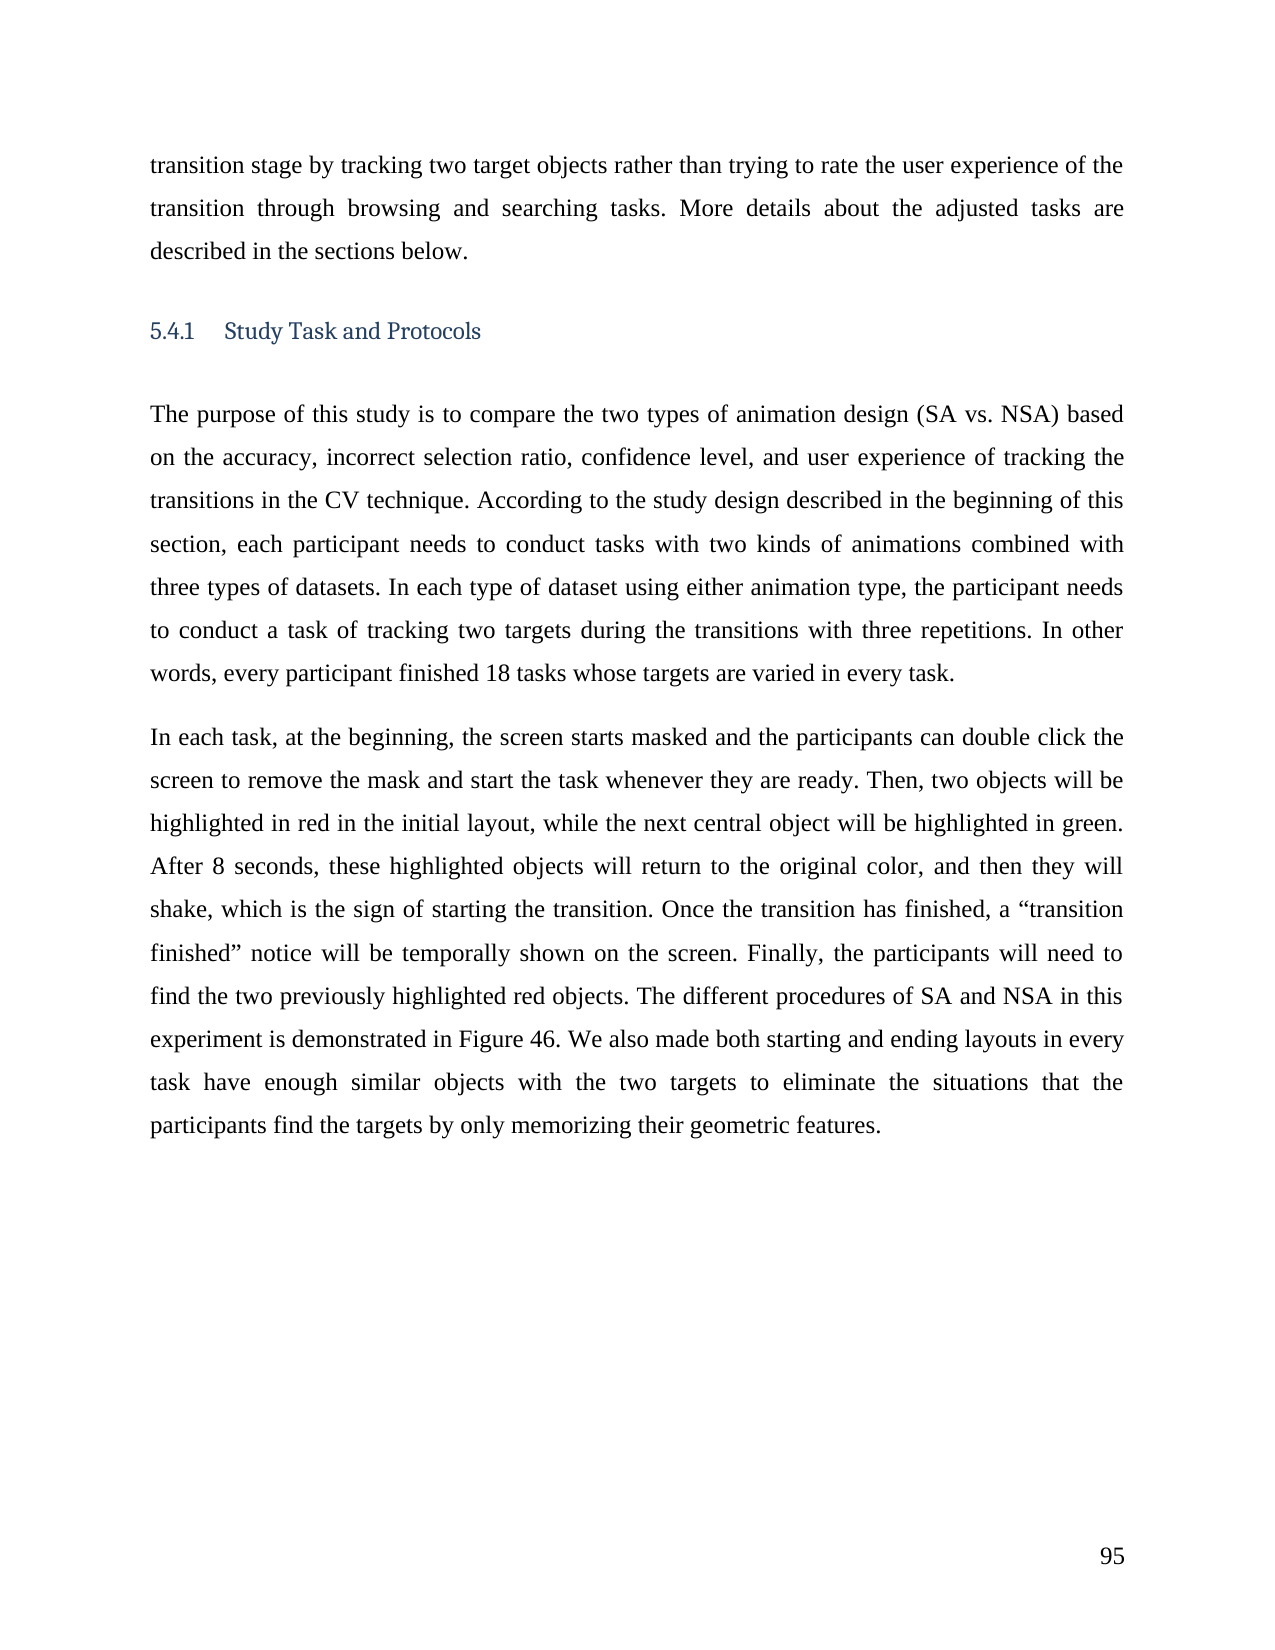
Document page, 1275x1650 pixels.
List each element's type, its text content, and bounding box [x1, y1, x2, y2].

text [150, 150, 1125, 265]
text In each task, at the beginning, the screen starts masked and the participants can double click the screen to remove the mask and start the task whenever they are ready. Then, two objects will be highlighted in red in the initial layout, while the next central object will be highlighted in green. After 8 seconds, these highlighted objects will return to the original color, and then they will shake, which is the sign of starting the transition. Once the transition has finished, a “transition finished” notice will be temporally shown on the screen. Finally, the participants will need to find the two previously highlighted red objects. The different procedures of SA and NSA in this experiment is demonstrated in Figure 46. We also made both starting and ending layouts in every task have enough similar objects with the two targets to eliminate the situations that the participants find the targets by only memorizing their geometric features. [150, 722, 1125, 1139]
text The purpose of this study is to compare the two types of animation design (SA vs. NSA) based on the accuracy, incorrect selection ratio, confidence level, and user experience of tracking the transitions in the CV technique. According to the study design described in the beginning of this section, each participant needs to conduct tasks with two kinds of animations combined with three types of datasets. In each type of dataset using either animation type, the participant needs to conduct a task of tracking two targets during the transitions with three repetitions. In other words, every participant finished 18 tasks whose targets are varied in every task. [150, 399, 1125, 687]
subtitle Study Task and Protocols [150, 317, 1125, 346]
